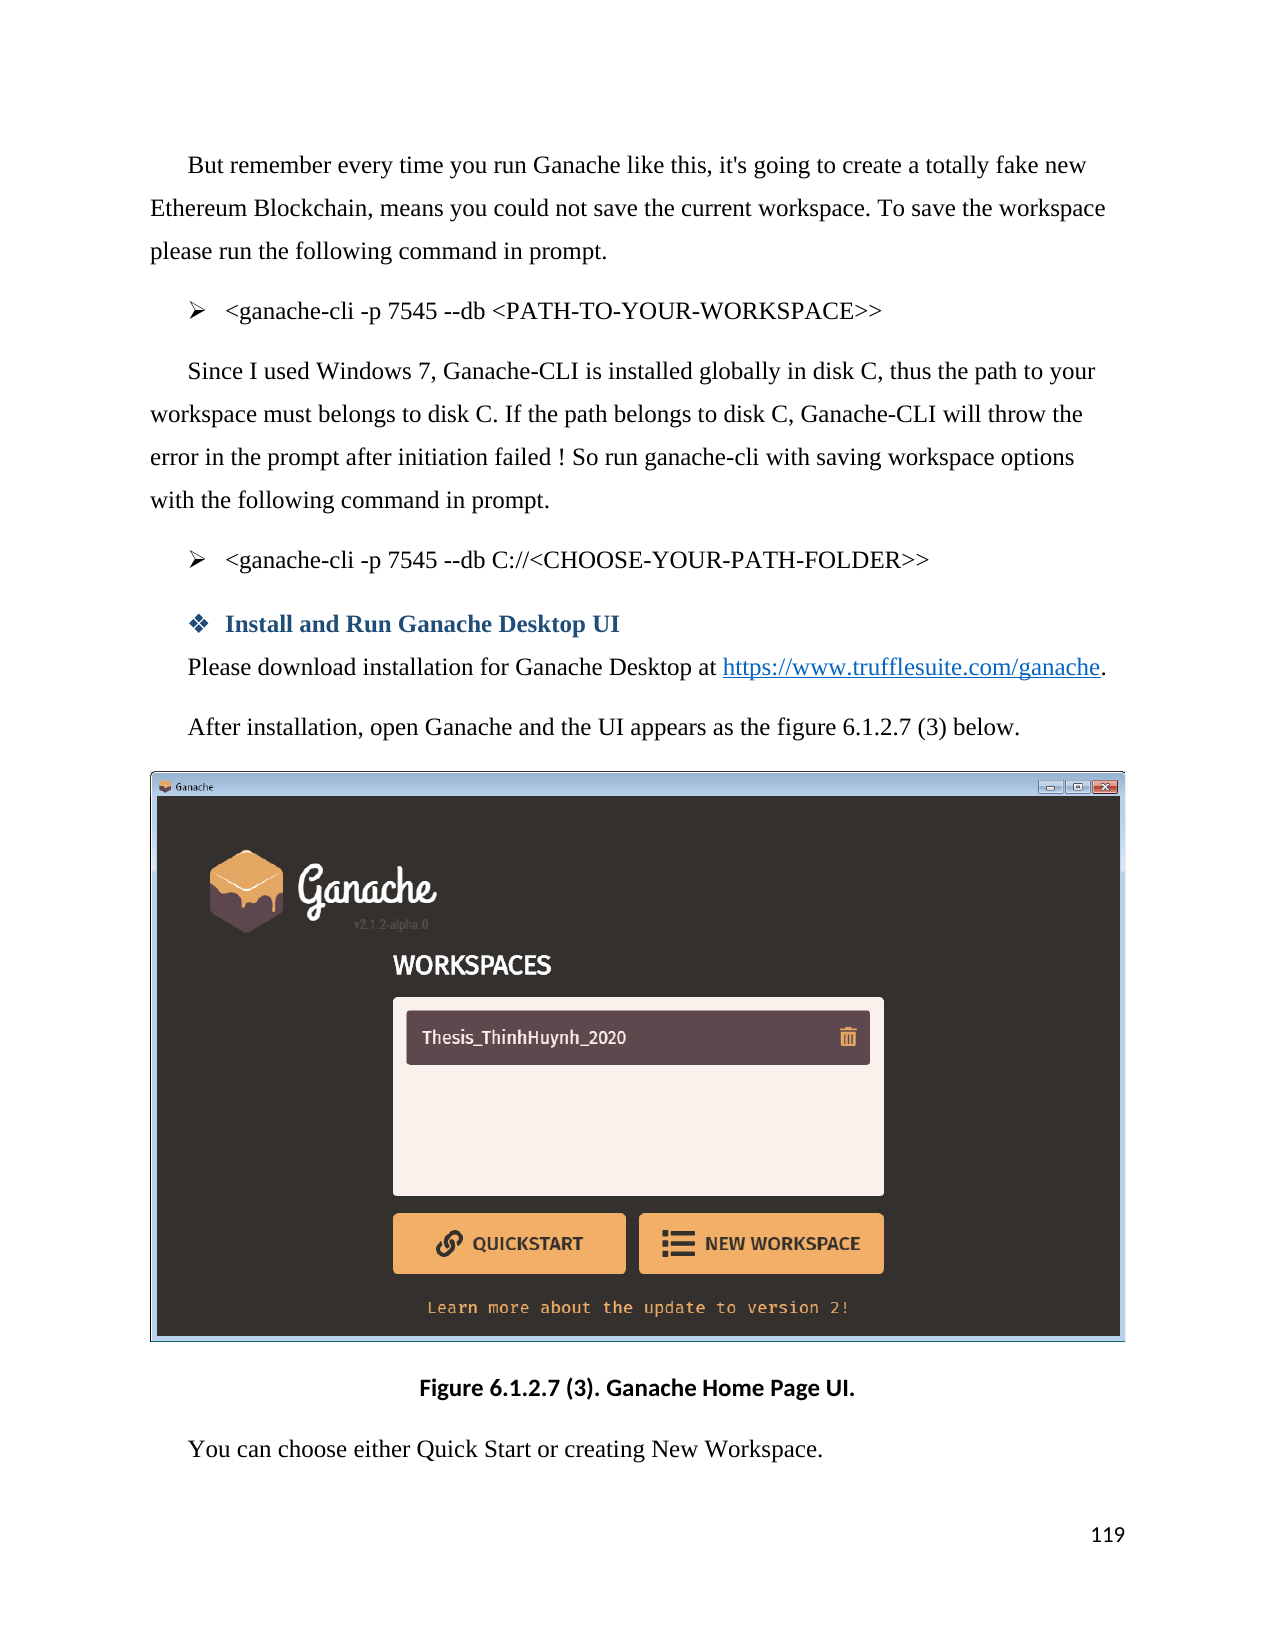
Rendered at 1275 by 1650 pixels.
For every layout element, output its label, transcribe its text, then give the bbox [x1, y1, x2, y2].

text After installation, open Ganache and the UI appears as the figure 6.1.2.7 (3) below. [150, 712, 1125, 741]
picture [150, 771, 1125, 1342]
text Since I used Windows 7, Ganache-CLI is installed globally in disk C, thus the path to your workspace must belongs to disk C. If the path belongs to disk C, Ganache-CLI will throw the error in the prompt after initiation failed ! So run ganache-cli with saving workspace options with the following command in prompt. [150, 356, 1125, 514]
text You can choose either Quick Start or creating New Workspace. [150, 1434, 1125, 1463]
list <ganache-cli -p 7545 --db C://<CHOOSE-YOUR-PATH-FOLDER>> [187, 545, 1125, 574]
list <ganache-cli -p 7545 --db <PATH-TO-YOUR-WORKSPACE>> [187, 296, 1125, 325]
text But remember every time you run Ganache like this, it's going to create a totally fake new Ethereum Blockchain, means you could not save the current workspace. To save the workspace please run the following command in prompt. [150, 150, 1125, 265]
subtitle Install and Run Ganache Desktop UI [187, 609, 1125, 638]
text Figure 6.1.2.7 (3). Ganache Home Page UI. [150, 1372, 1125, 1402]
text Please download installation for Ganache Desktop at https://www.trufflesuite.com/ganache. [150, 652, 1125, 681]
